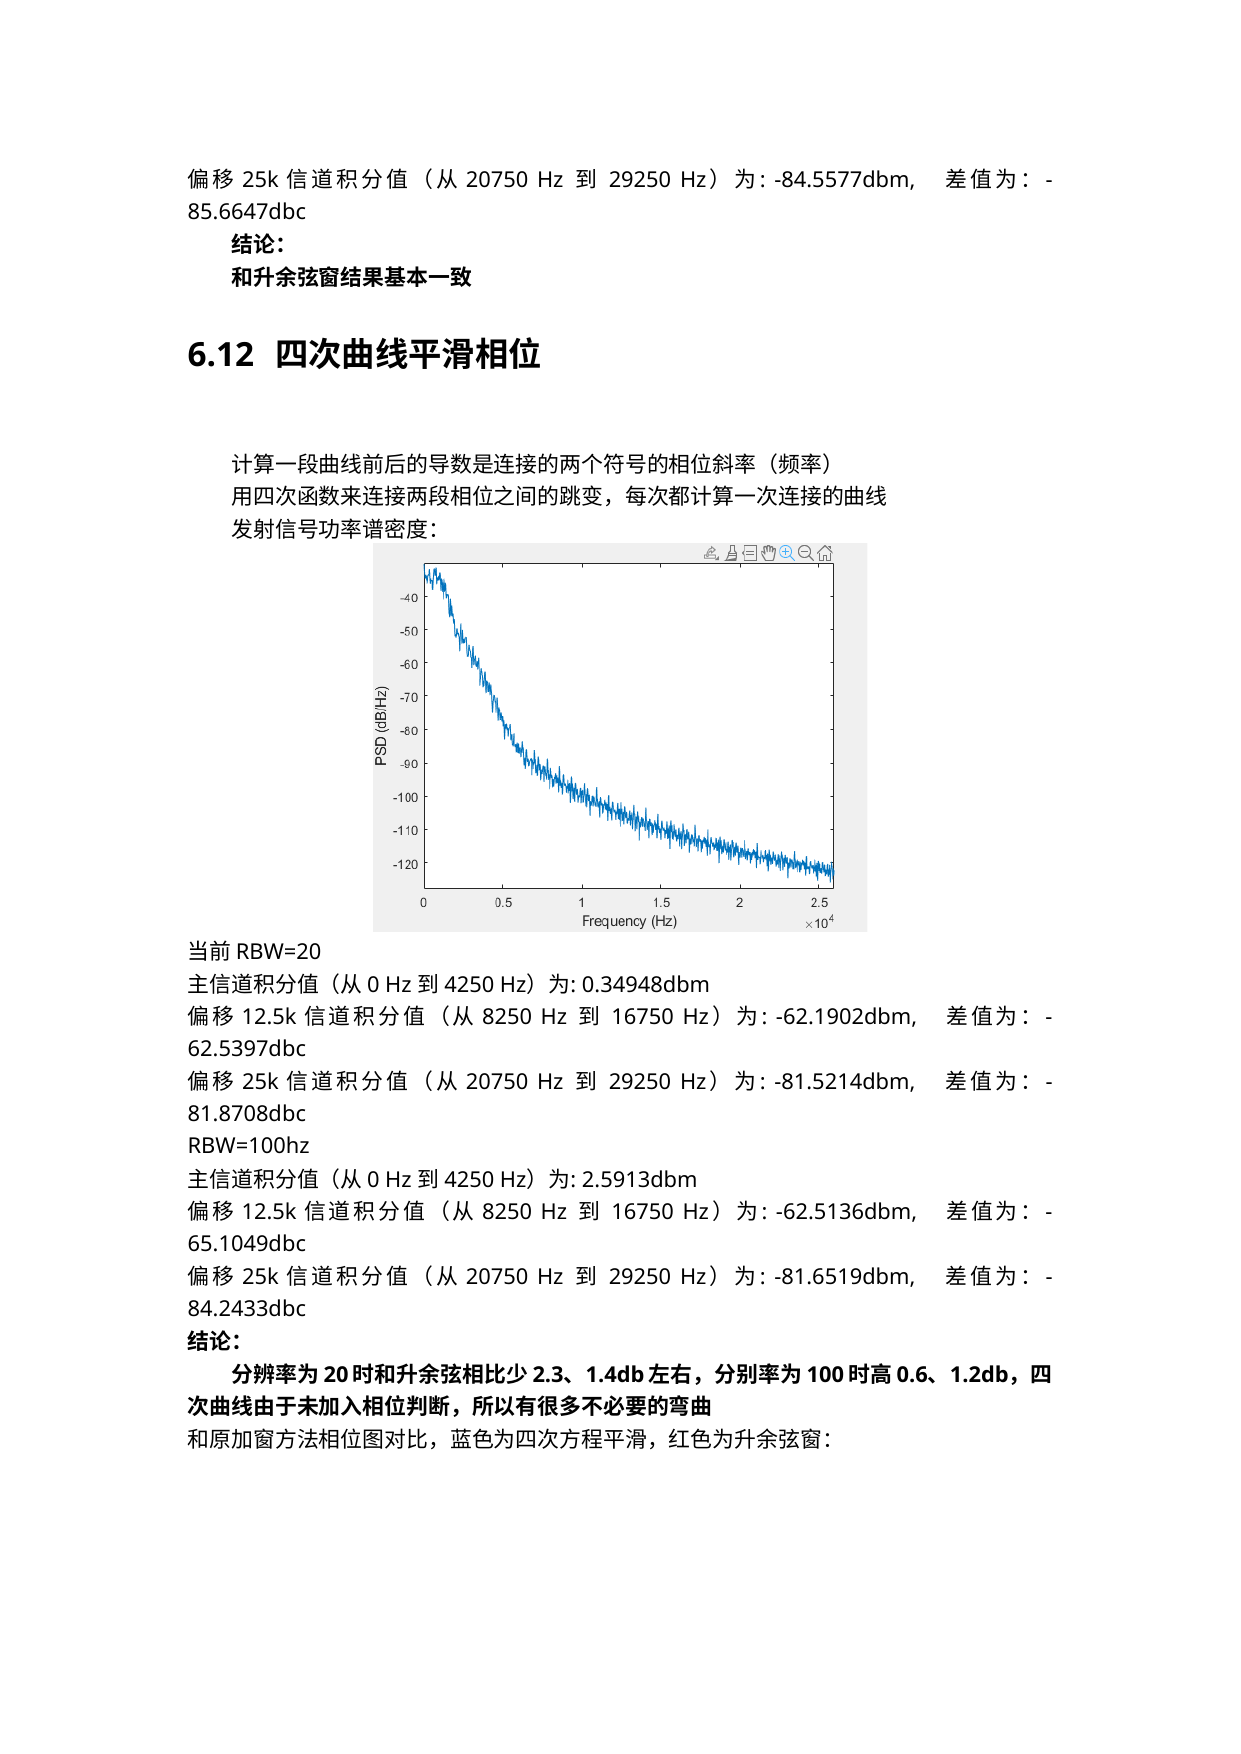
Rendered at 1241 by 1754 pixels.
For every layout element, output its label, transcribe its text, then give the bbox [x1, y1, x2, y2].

text 发射信号功率谱密度： [231, 511, 1053, 544]
text 结论： [187, 227, 1053, 259]
text 结论： [187, 1324, 1053, 1356]
text 主信道积分值（从0 Hz 到 4250 Hz）为: 2.5913dbm [187, 1161, 1053, 1194]
text 计算一段曲线前后的导数是连接的两个符号的相位斜率（频率） [187, 446, 1053, 479]
text 当前RBW=20 [187, 934, 1053, 966]
text 偏移25k信道积分值（从20750 Hz 到 29250 Hz）为: -81.6519dbm, 差值为：-84.2433dbc [187, 1259, 1053, 1324]
text 用四次函数来连接两段相位之间的跳变，每次都计算一次连接的曲线 [231, 479, 1053, 511]
text 偏移12.5k信道积分值（从8250 Hz 到 16750 Hz）为: -62.1902dbm, 差值为：-62.5397dbc [187, 999, 1053, 1064]
text 和升余弦窗结果基本一致 [187, 259, 1053, 292]
text RBW=100hz [187, 1129, 1053, 1161]
text 分辨率为20时和升余弦相比少2.3、1.4db左右，分别率为100时高0.6、1.2db，四次曲线由于未加入相位判断，所以有很多不必要的弯曲 [187, 1356, 1053, 1421]
text 主信道积分值（从0 Hz 到 4250 Hz）为: 0.34948dbm [187, 966, 1053, 999]
text 偏移25k信道积分值（从20750 Hz 到 29250 Hz）为: -84.5577dbm, 差值为：-85.6647dbc [187, 162, 1053, 227]
subtitle 四次曲线平滑相位 [187, 319, 1053, 384]
text 和原加窗方法相位图对比，蓝色为四次方程平滑，红色为升余弦窗： [187, 1421, 1053, 1454]
text 偏移12.5k信道积分值（从8250 Hz 到 16750 Hz）为: -62.5136dbm, 差值为：-65.1049dbc [187, 1194, 1053, 1259]
picture [373, 543, 868, 932]
text 偏移25k信道积分值（从20750 Hz 到 29250 Hz）为: -81.5214dbm, 差值为：-81.8708dbc [187, 1064, 1053, 1129]
